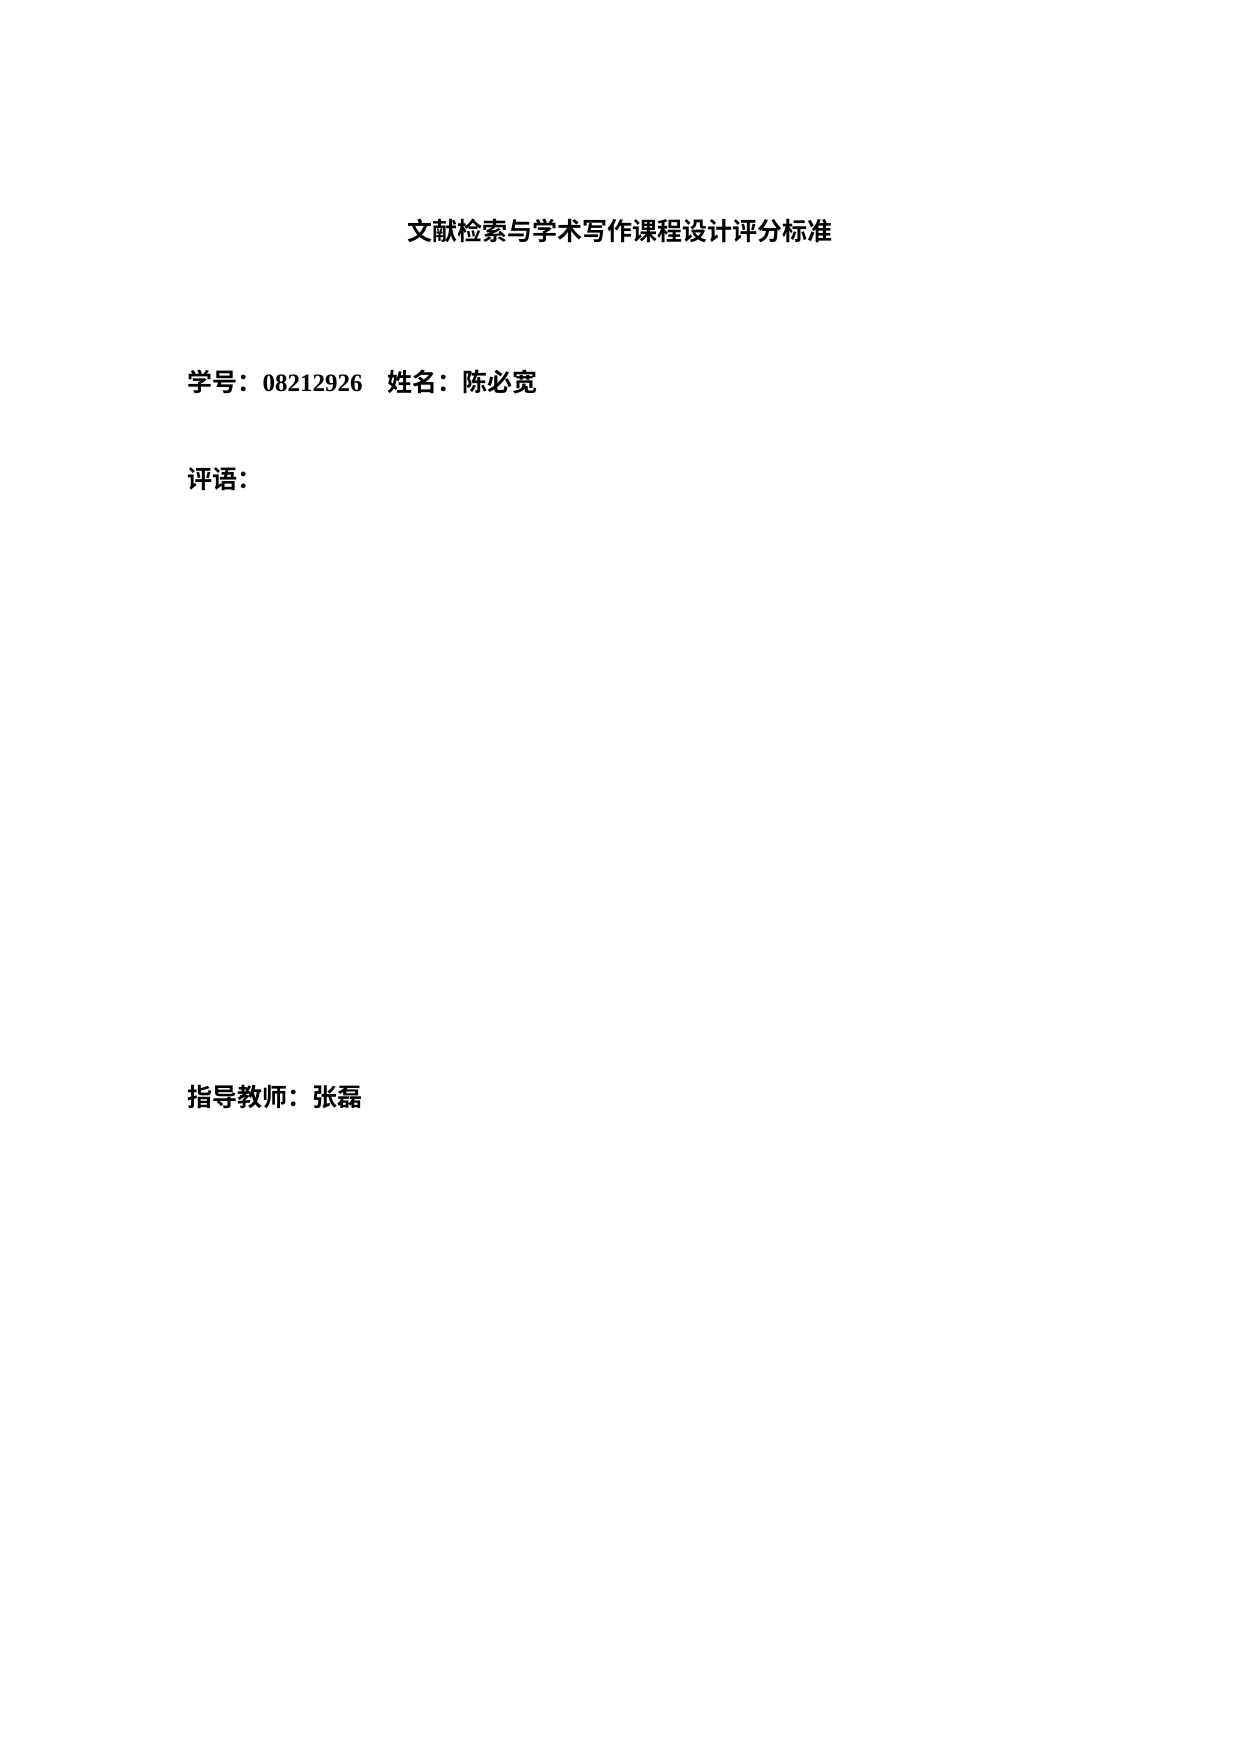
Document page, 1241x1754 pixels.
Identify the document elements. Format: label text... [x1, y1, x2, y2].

subtitle 文献检索与学术写作课程设计评分标准 [187, 197, 1053, 262]
text 评语： [187, 445, 1053, 510]
text 指导教师：张磊 [187, 1063, 1053, 1128]
text 学号：08212926 姓名：陈必宽 [187, 348, 1053, 413]
